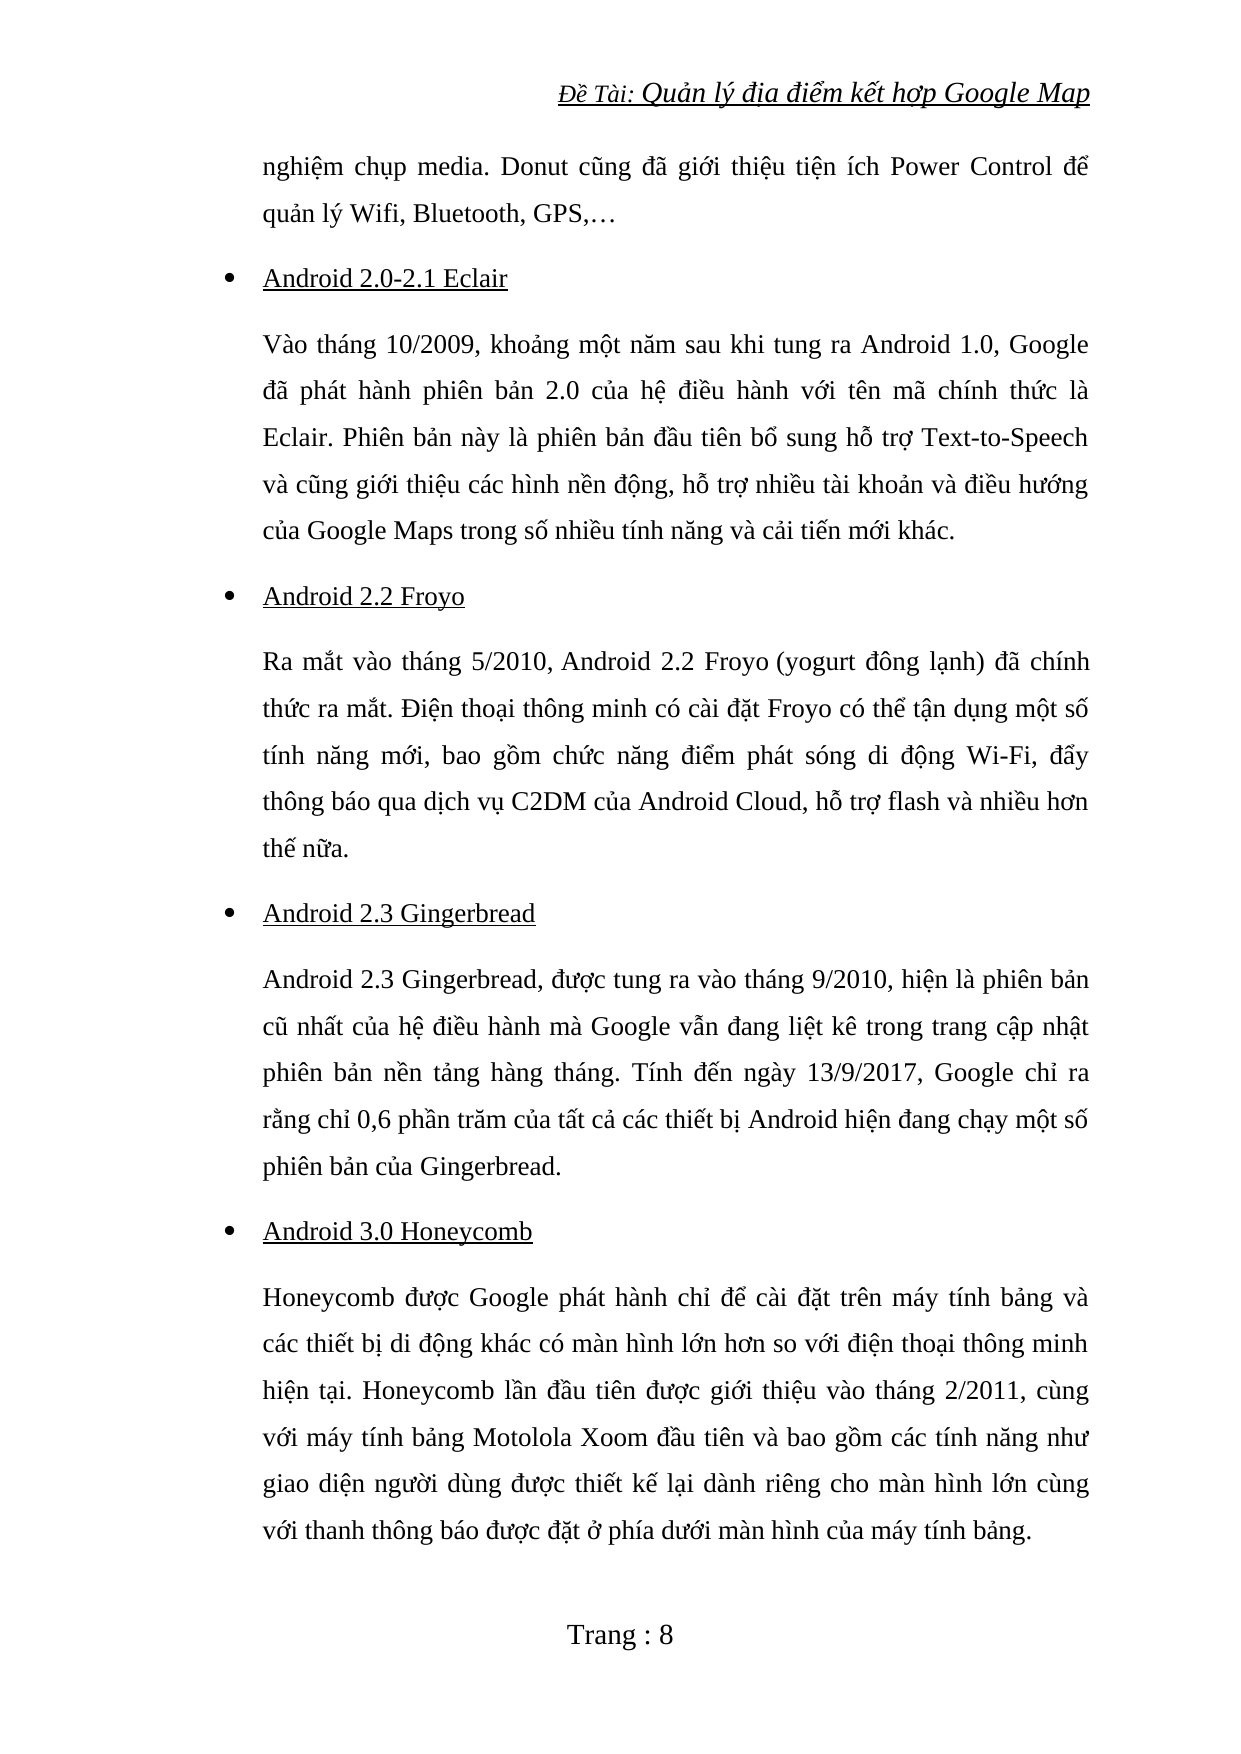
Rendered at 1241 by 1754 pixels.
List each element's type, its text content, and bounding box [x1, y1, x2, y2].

list Android 3.0 Honeycomb [225, 1215, 1090, 1246]
list Android 2.3 Gingerbread [225, 897, 1090, 929]
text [262, 150, 1090, 228]
text Vào tháng 10/2009, khoảng một năm sau khi tung ra Android 1.0, Google đã phát hành phiên bản 2.0 của hệ điều hành với tên mã chính thức là Eclair. Phiên bản này là phiên bản đầu tiên bổ sung hỗ trợ Text-to-Speech và cũng giới thiệu các hình nền động, hỗ trợ nhiều tài khoản và điều hướng của Google Maps trong số nhiều tính năng và cải tiến mới khác. [262, 328, 1090, 546]
text Android 2.3 Gingerbread, được tung ra vào tháng 9/2010, hiện là phiên bản cũ nhất của hệ điều hành mà Google vẫn đang liệt kê trong trang cập nhật phiên bản nền tảng hàng tháng. Tính đến ngày 13/9/2017, Google chỉ ra rằng chỉ 0,6 phần trăm của tất cả các thiết bị Android hiện đang chạy một số phiên bản của Gingerbread. [262, 963, 1090, 1181]
list Android 2.0-2.1 Eclair [225, 262, 1090, 293]
list Android 2.2 Froyo [225, 580, 1090, 611]
text Honeycomb được Google phát hành chỉ để cài đặt trên máy tính bảng và các thiết bị di động khác có màn hình lớn hơn so với điện thoại thông minh hiện tại. Honeycomb lần đầu tiên được giới thiệu vào tháng 2/2011, cùng với máy tính bảng Motolola Xoom đầu tiên và bao gồm các tính năng như giao diện người dùng được thiết kế lại dành riêng cho màn hình lớn cùng với thanh thông báo được đặt ở phía dưới màn hình của máy tính bảng. [262, 1281, 1090, 1545]
text Ra mắt vào tháng 5/2010, Android 2.2 Froyo (yogurt đông lạnh) đã chính thức ra mắt. Điện thoại thông minh có cài đặt Froyo có thể tận dụng một số tính năng mới, bao gồm chức năng điểm phát sóng di động Wi-Fi, đẩy thông báo qua dịch vụ C2DM của Android Cloud, hỗ trợ flash và nhiều hơn thế nữa. [262, 645, 1090, 863]
